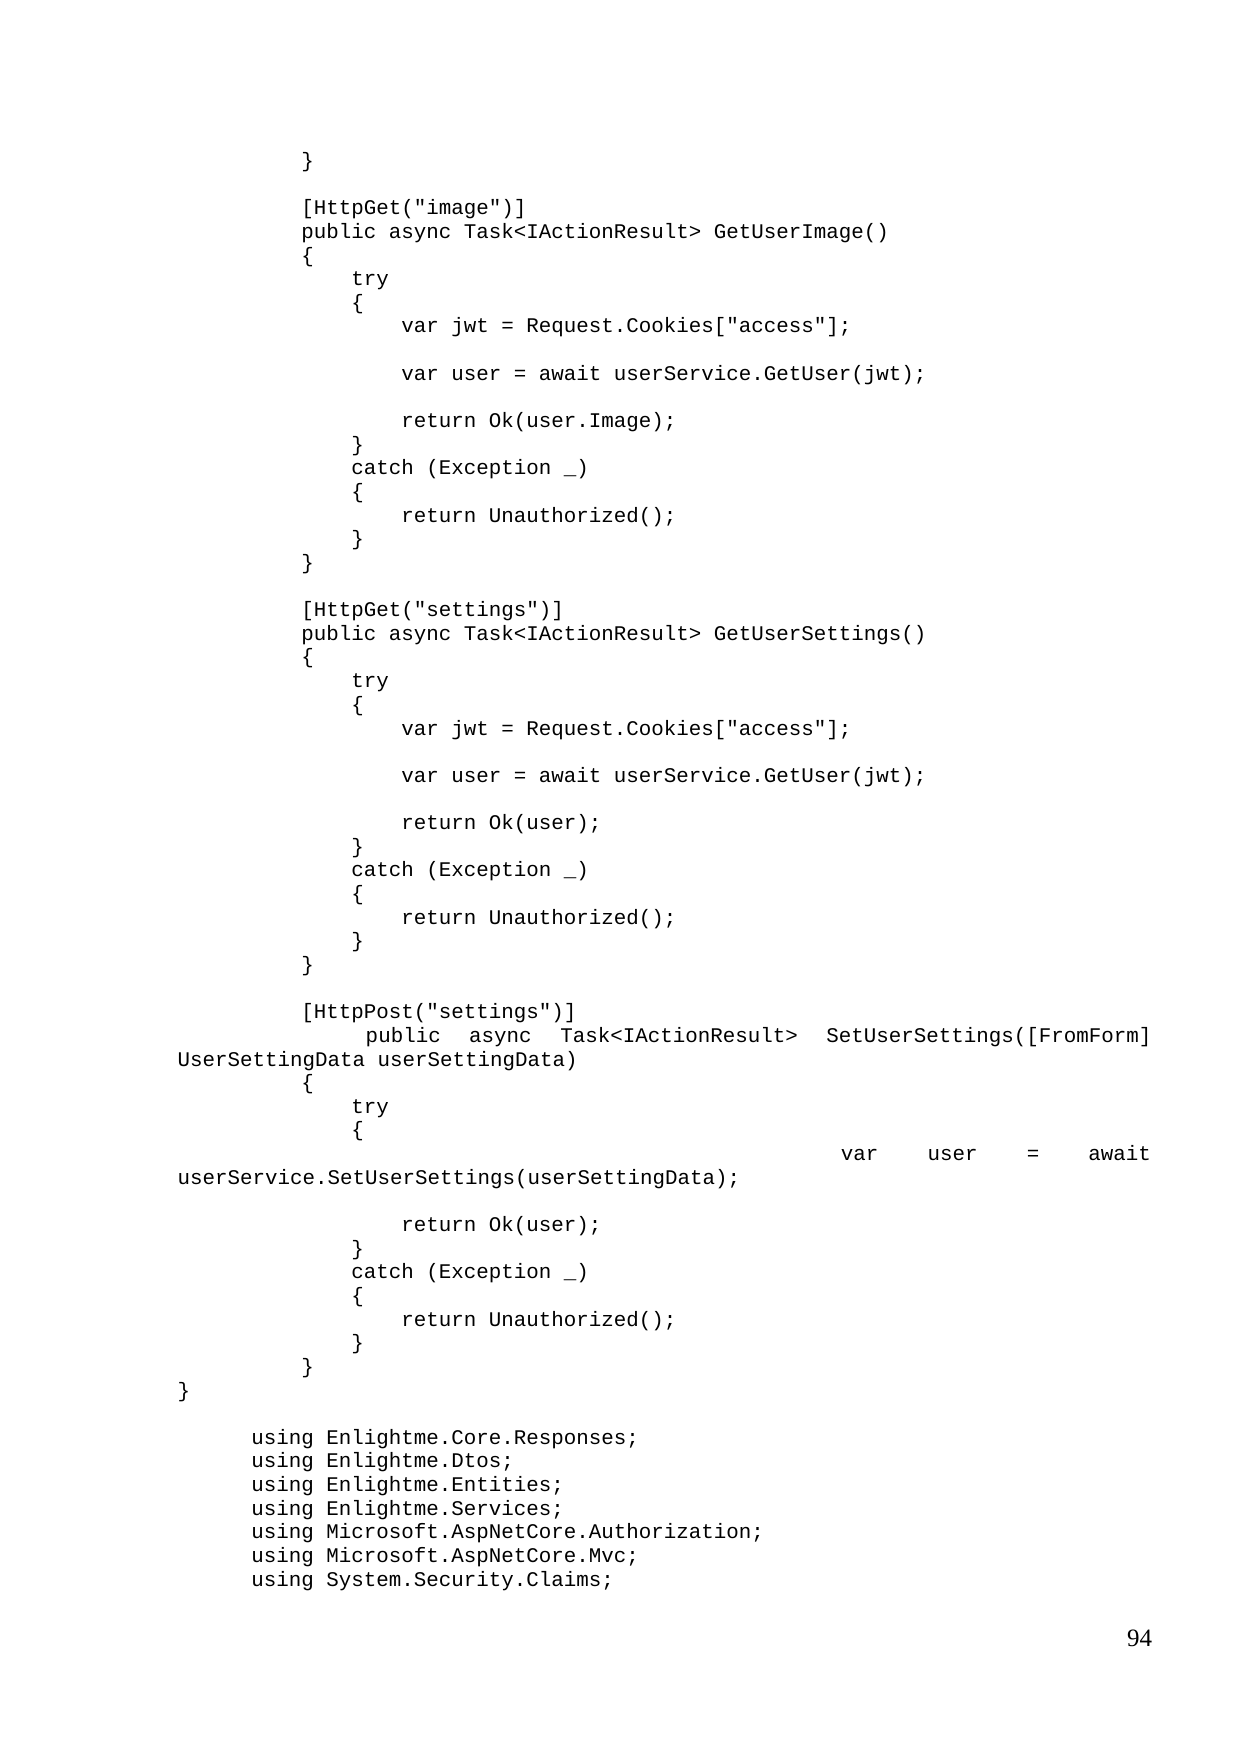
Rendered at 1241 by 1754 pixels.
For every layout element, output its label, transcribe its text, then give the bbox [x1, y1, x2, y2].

text { [177, 883, 1152, 907]
text { [177, 481, 1152, 505]
text { [177, 292, 1152, 316]
text try [177, 268, 1152, 292]
text var jwt = Request.Cookies["access"]; [177, 717, 1152, 741]
text { [177, 1072, 1152, 1096]
text } [177, 528, 1152, 552]
text try [177, 670, 1152, 694]
text var user = await userService.GetUser(jwt); [177, 765, 1152, 788]
text using Microsoft.AspNetCore.Authorization; [177, 1521, 1152, 1545]
text { [177, 694, 1152, 717]
text return Unauthorized(); [177, 505, 1152, 528]
text catch (Exception _) [177, 1261, 1152, 1285]
text return Ok(user); [177, 812, 1152, 836]
text [HttpPost("settings")] [177, 1001, 1152, 1025]
text using Enlightme.Services; [177, 1498, 1152, 1521]
text } [177, 150, 1152, 174]
text return Ok(user.Image); [177, 410, 1152, 434]
text var user = await userService.SetUserSettings(userSettingData); [177, 1143, 1152, 1190]
text } [177, 434, 1152, 457]
text [HttpGet("settings")] [177, 599, 1152, 623]
text } [177, 1379, 1152, 1403]
text public async Task<IActionResult> GetUserImage() [177, 221, 1152, 244]
text } [177, 552, 1152, 576]
text { [177, 1285, 1152, 1309]
text using Microsoft.AspNetCore.Mvc; [177, 1545, 1152, 1569]
text } [177, 1332, 1152, 1356]
text catch (Exception _) [177, 859, 1152, 883]
text return Ok(user); [177, 1214, 1152, 1238]
text } [177, 1356, 1152, 1379]
text [HttpGet("image")] [177, 197, 1152, 221]
text } [177, 836, 1152, 859]
text return Unauthorized(); [177, 1309, 1152, 1332]
text using Enlightme.Dtos; [177, 1451, 1152, 1474]
text } [177, 1238, 1152, 1261]
text { [177, 647, 1152, 670]
text public async Task<IActionResult> GetUserSettings() [177, 623, 1152, 647]
text return Unauthorized(); [177, 907, 1152, 930]
text using System.Security.Claims; [177, 1569, 1152, 1592]
text { [177, 1119, 1152, 1143]
text using Enlightme.Core.Responses; [177, 1427, 1152, 1451]
text public async Task<IActionResult> SetUserSettings([FromForm] UserSettingData userSettingData) [177, 1025, 1152, 1072]
text } [177, 930, 1152, 954]
text { [177, 244, 1152, 268]
text try [177, 1096, 1152, 1119]
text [177, 363, 1152, 386]
text var jwt = Request.Cookies["access"]; [177, 316, 1152, 339]
text catch (Exception _) [177, 457, 1152, 481]
text using Enlightme.Entities; [177, 1474, 1152, 1498]
text } [177, 954, 1152, 978]
